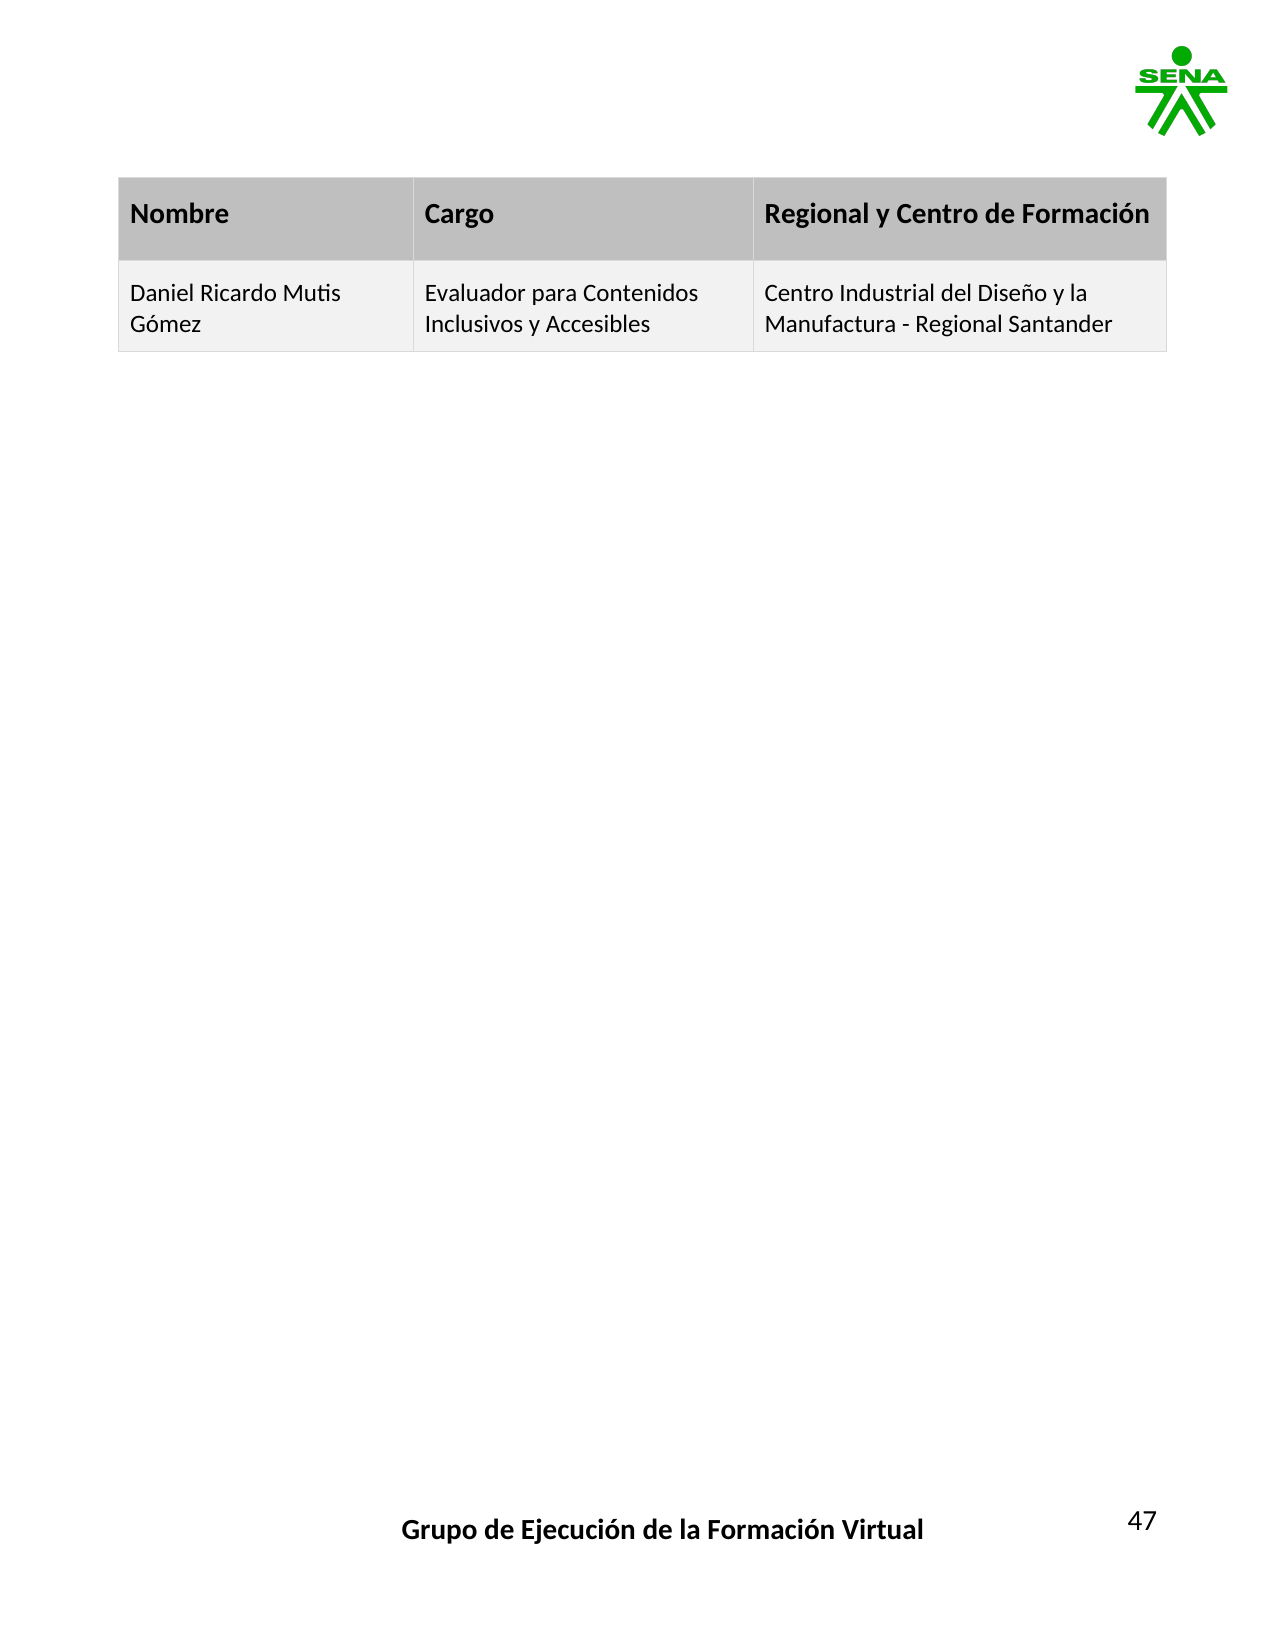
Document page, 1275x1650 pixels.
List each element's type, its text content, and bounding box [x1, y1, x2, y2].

table_cell Centro Industrial del Diseño y la Manufactura - Regional Santander [754, 261, 1166, 351]
table_header Nombre [119, 178, 413, 260]
table_cell Daniel Ricardo Mutis Gómez [119, 261, 413, 351]
picture [1135, 46, 1228, 136]
table_header Cargo [414, 178, 753, 260]
table_header Regional y Centro de Formación [754, 178, 1166, 260]
table_cell Evaluador para Contenidos Inclusivos y Accesibles [414, 261, 753, 351]
